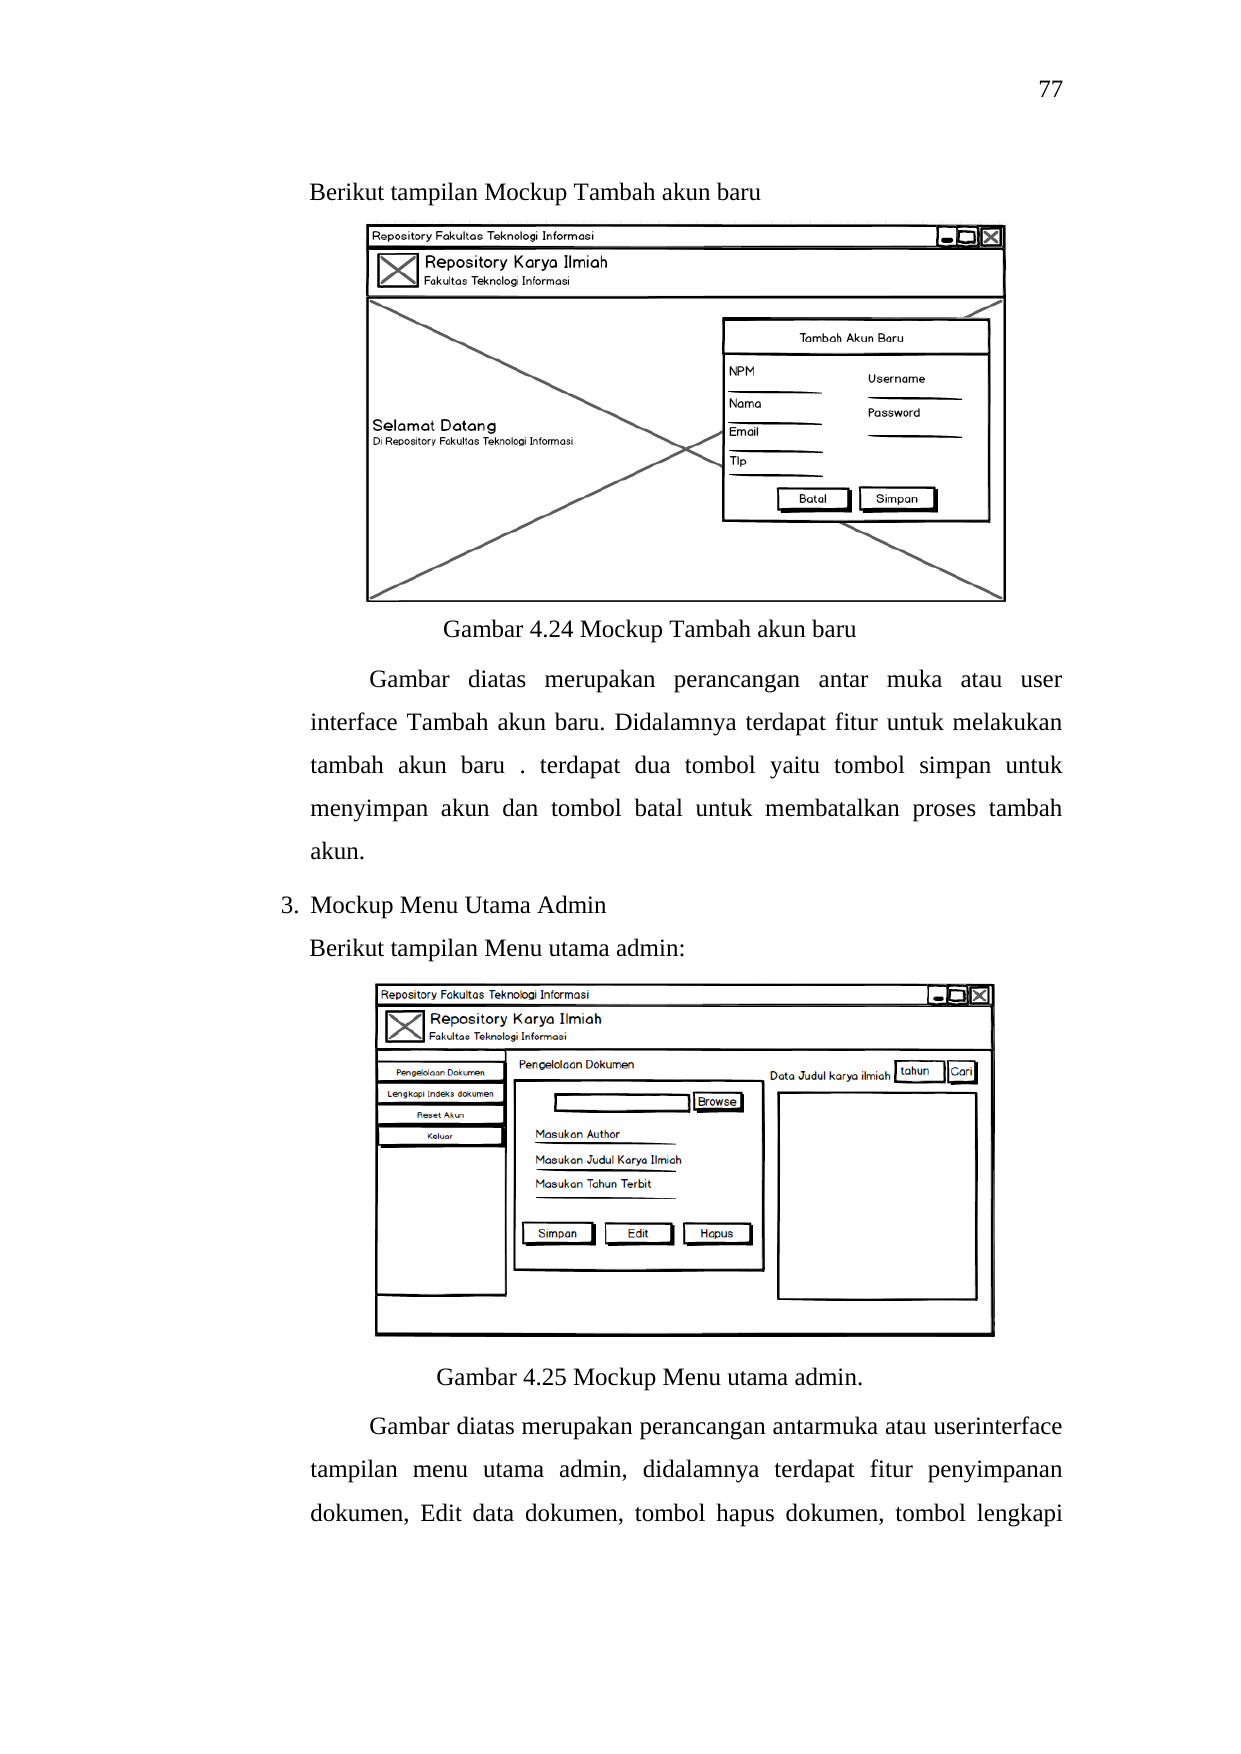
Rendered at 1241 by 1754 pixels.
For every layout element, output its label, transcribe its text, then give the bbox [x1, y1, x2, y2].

text Gambar diatas merupakan perancangan antar muka atau user interface Tambah akun baru. Didalamnya terdapat fitur untuk melakukan tambah akun baru . terdapat dua tombol yaitu tombol simpan untuk menyimpan akun dan tombol batal untuk membatalkan proses tambah akun. [310, 664, 1063, 865]
picture [365, 220, 1007, 602]
text Gambar 4.25 Mockup Menu utama admin. [236, 1362, 1063, 1391]
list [310, 1411, 1063, 1526]
list Berikut tampilan Menu utama admin: [309, 933, 1063, 962]
list Mockup Menu Utama Admin [281, 890, 1063, 919]
list Berikut tampilan Mockup Tambah akun baru [309, 177, 1063, 206]
text Gambar 4.24 Mockup Tambah akun baru [236, 614, 1063, 643]
picture [375, 976, 997, 1337]
